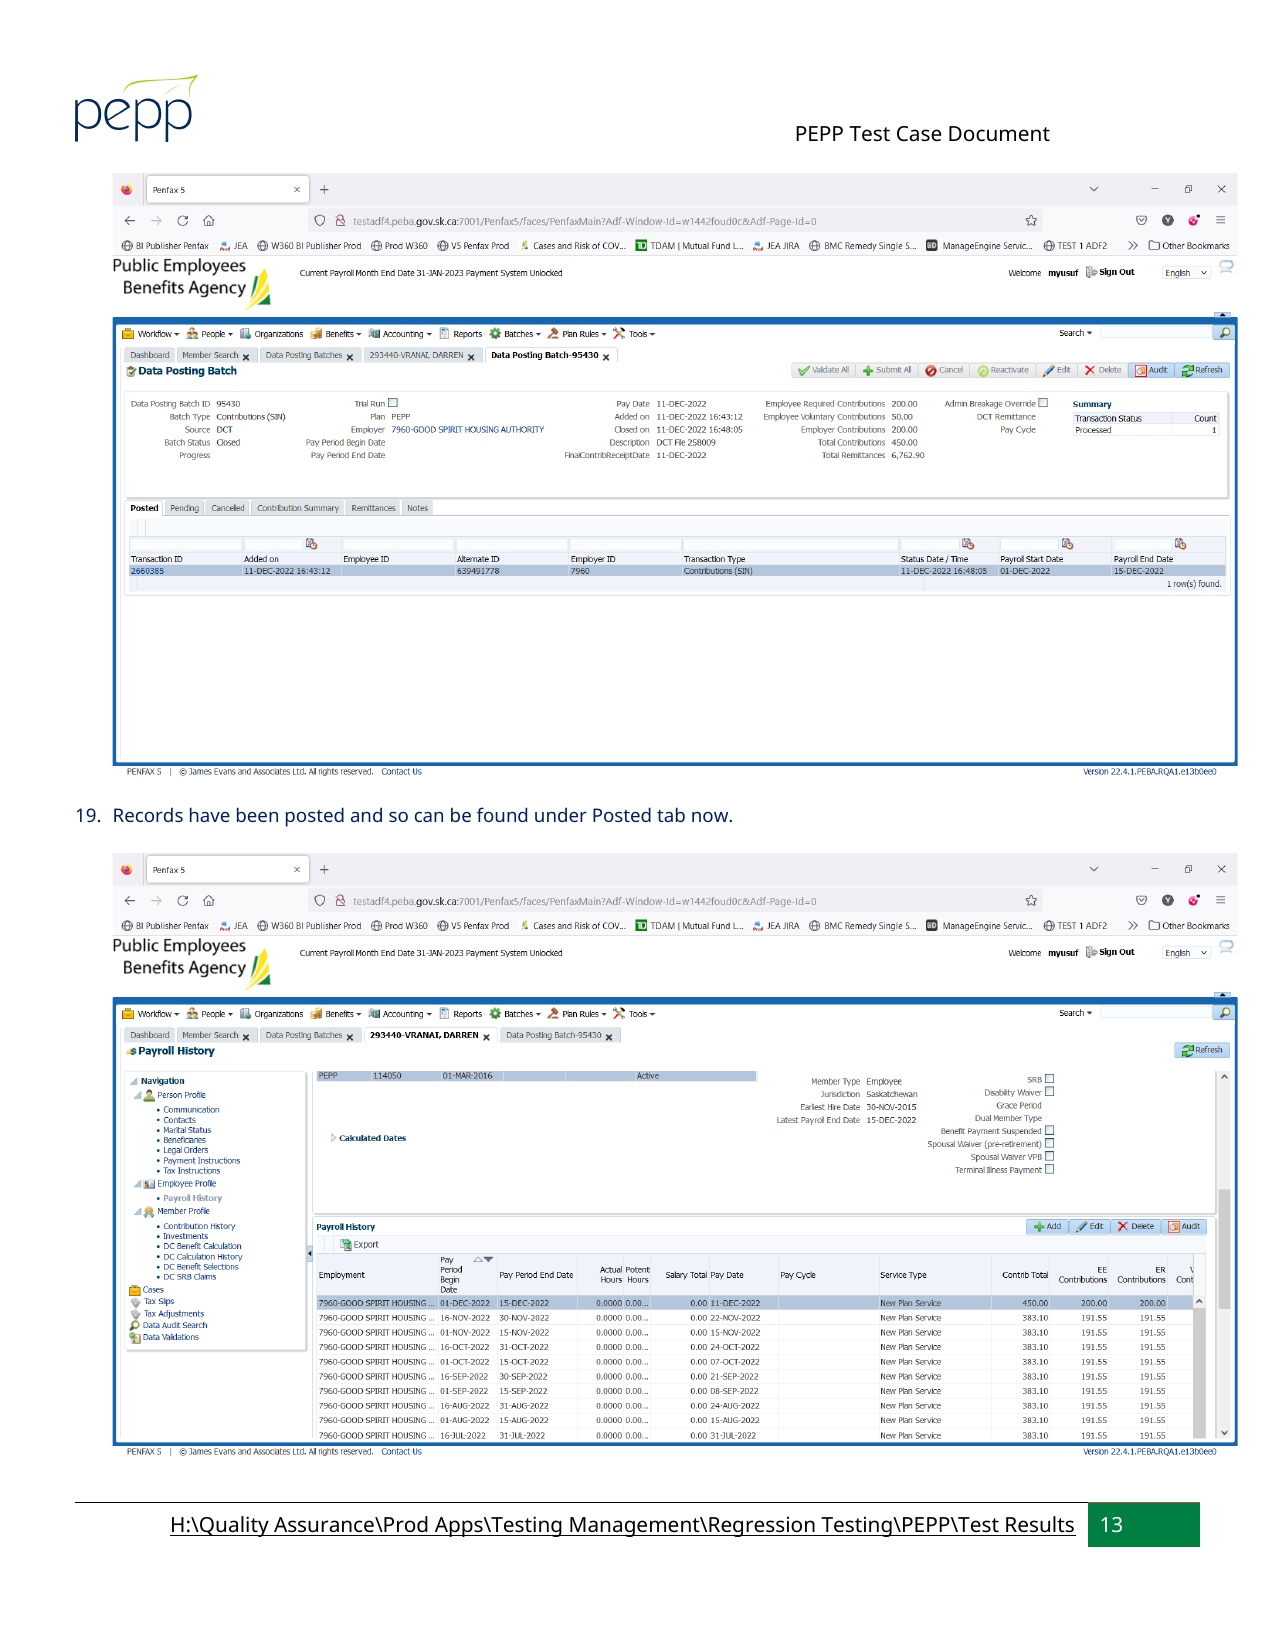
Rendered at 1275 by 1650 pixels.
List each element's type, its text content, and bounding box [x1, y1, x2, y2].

picture [75, 75, 199, 142]
picture [112, 853, 1238, 1457]
picture [112, 173, 1238, 777]
list Records have been posted and so can be found under Posted tab now. [75, 802, 1200, 828]
